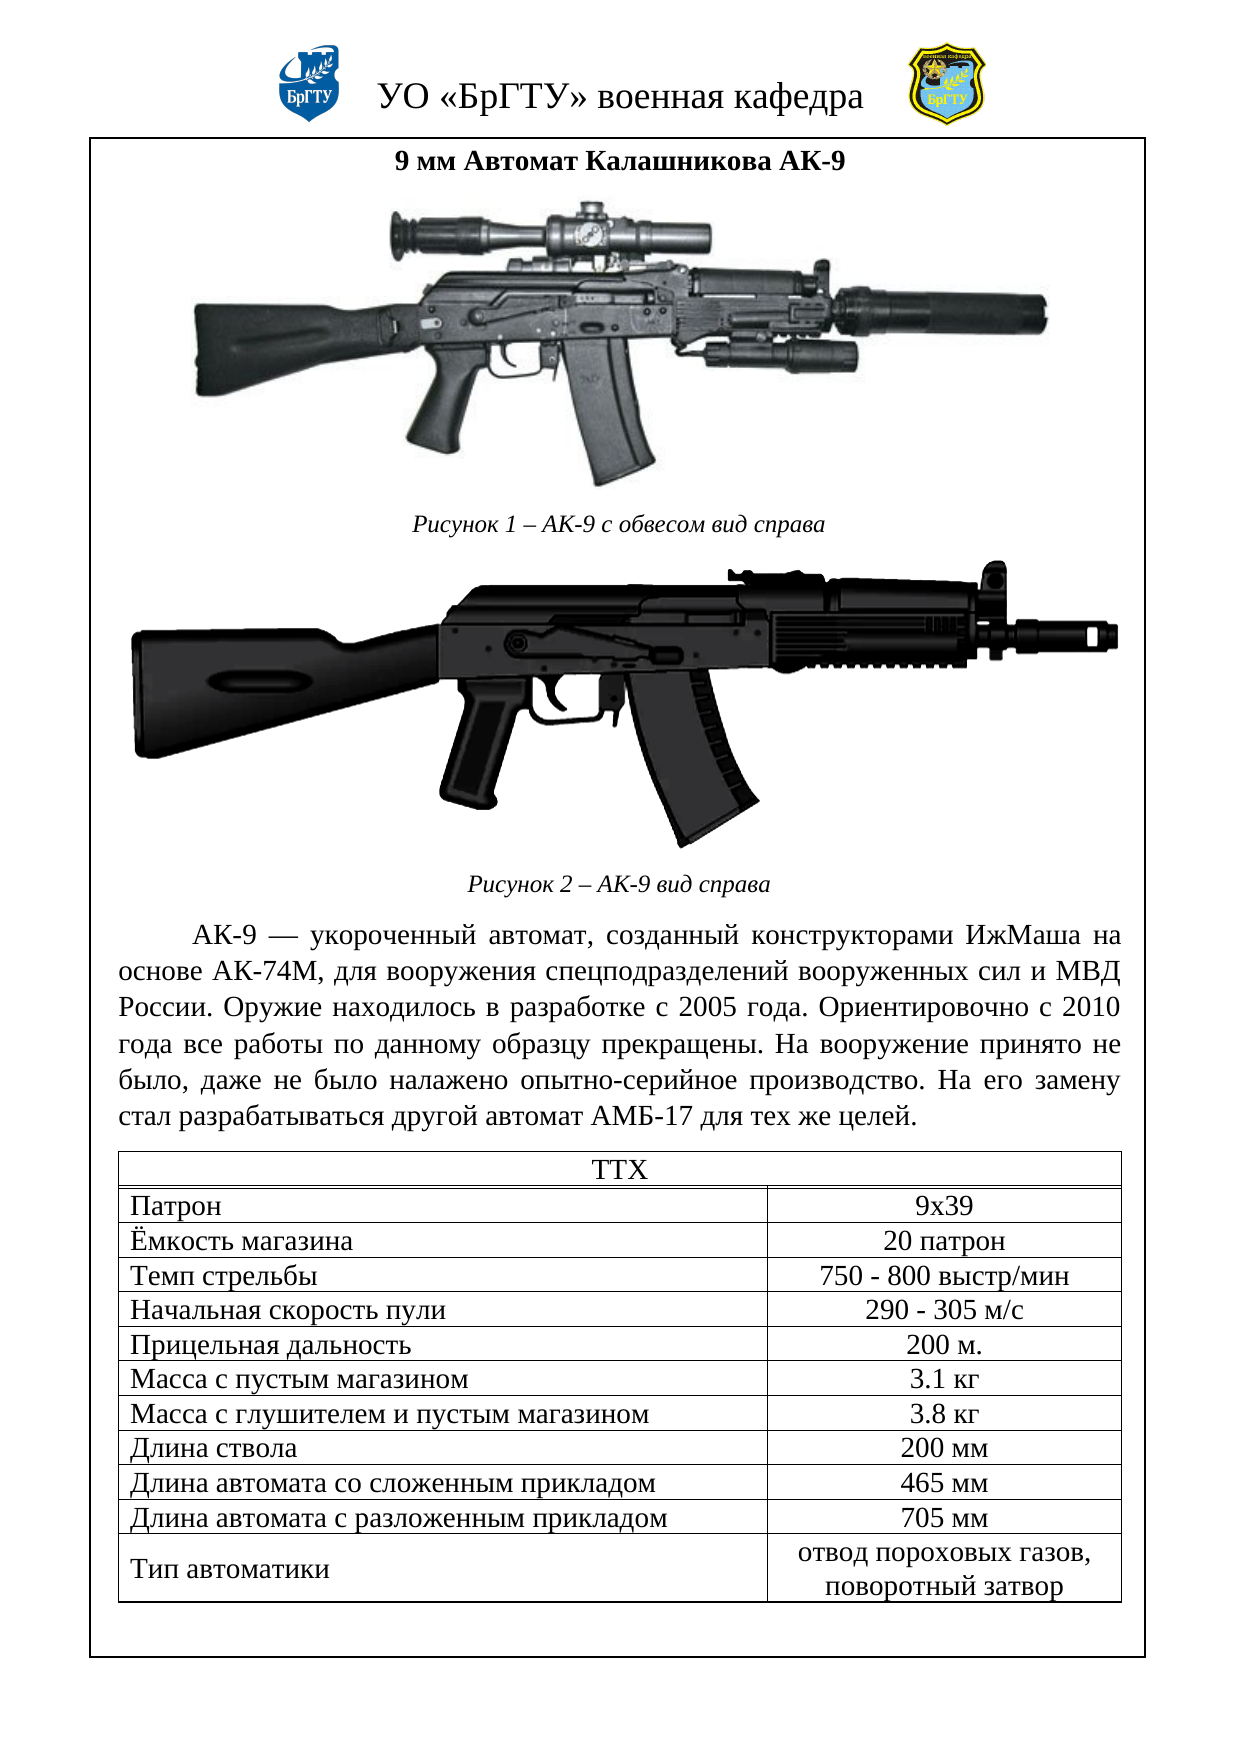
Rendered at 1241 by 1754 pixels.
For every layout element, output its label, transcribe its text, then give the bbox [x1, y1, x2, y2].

table_cell Длина ствола [119, 1431, 767, 1464]
picture [270, 44, 348, 123]
picture [907, 42, 987, 126]
table_cell 290 - 305 м/с [768, 1292, 1121, 1326]
table_cell Ёмкость магазина [119, 1223, 767, 1257]
table_cell Патрон [119, 1189, 767, 1222]
table_cell Длина автомата со сложенным прикладом [119, 1465, 767, 1499]
table_cell 705 мм [768, 1500, 1121, 1533]
table_cell 200 м. [768, 1327, 1121, 1360]
table_cell 3.1 кг [768, 1361, 1121, 1395]
table_cell 3.8 кг [768, 1396, 1121, 1429]
text 9 мм Автомат Калашникова АК-9 [118, 143, 1122, 177]
table_cell 20 патрон [768, 1223, 1121, 1257]
table_cell отвод пороховых газов, поворотный затвор [768, 1534, 1121, 1601]
picture [118, 556, 1122, 851]
table_cell Темп стрельбы [119, 1258, 767, 1291]
table_cell 465 мм [768, 1465, 1121, 1499]
text Рисунок 2 – АК-9 вид справа [118, 869, 1122, 898]
text Рисунок 1 – АК-9 с обвесом вид справа [118, 509, 1122, 537]
table_cell 750 - 800 выстр/мин [768, 1258, 1121, 1291]
picture [190, 196, 1050, 490]
table_cell 200 мм [768, 1431, 1121, 1464]
table_cell Длина автомата с разложенным прикладом [119, 1500, 767, 1533]
table_header ТТХ [119, 1152, 1121, 1185]
table_cell Начальная скорость пули [119, 1292, 767, 1326]
table_cell Тип автоматики [119, 1534, 767, 1601]
table_cell Масса с глушителем и пустым магазином [119, 1396, 767, 1429]
text АК-9 — укороченный автомат, созданный конструкторами ИжМашa на основе АК-74М, для вооружения спецподразделений вооруженных сил и МВД России. Оружие находилось в разработке с 2005 года. Ориентировочно с 2010 года все работы по данному образцу прекращены. На вооружение принято не было, даже не было налажено опытно-серийное производство. На его замену стал разрабатываться другой автомат АМБ-17 для тех же целей. [118, 917, 1122, 1132]
table_cell Масса с пустым магазином [119, 1361, 767, 1395]
table_cell 9х39 [768, 1189, 1121, 1222]
table_cell Прицельная дальность [119, 1327, 767, 1360]
